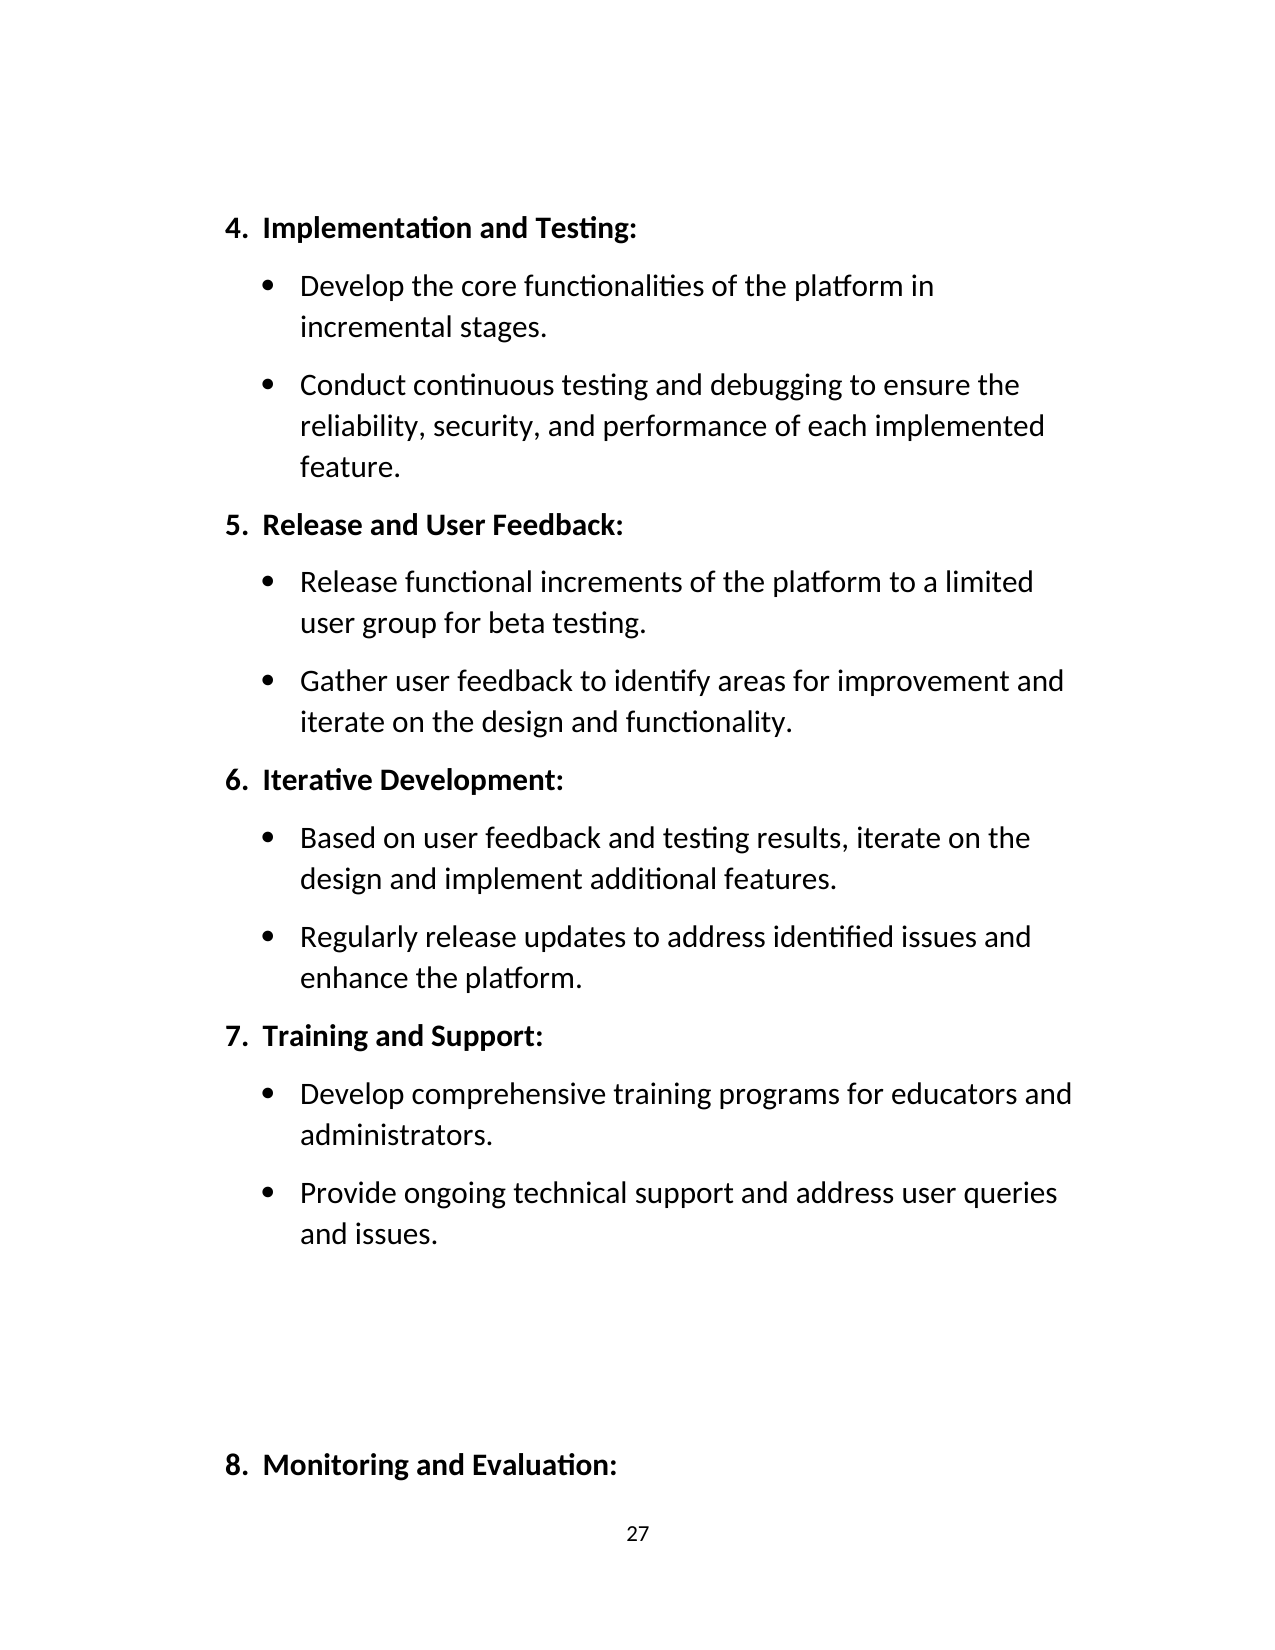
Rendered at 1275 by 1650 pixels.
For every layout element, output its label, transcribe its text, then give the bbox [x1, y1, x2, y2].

list Develop comprehensive training programs for educators and administrators. [262, 1074, 1087, 1153]
list Develop the core functionalities of the platform in incremental stages. [262, 266, 1087, 345]
list Release and User Feedback: [225, 505, 1087, 543]
list Implementation and Testing: [225, 208, 1087, 246]
list Monitoring and Evaluation: [225, 1445, 1087, 1483]
list Iterative Development: [225, 760, 1087, 798]
list Training and Support: [225, 1016, 1087, 1054]
list Gather user feedback to identify areas for improvement and iterate on the design and functionality. [262, 661, 1087, 741]
list Conduct continuous testing and debugging to ensure the reliability, security, and performance of each implemented feature. [262, 364, 1087, 485]
list Release functional increments of the platform to a limited user group for beta testing. [262, 562, 1087, 642]
list Regularly release updates to address identified issues and enhance the platform. [262, 917, 1087, 996]
list Provide ongoing technical support and address user queries and issues. [262, 1173, 1087, 1252]
list Based on user feedback and testing results, iterate on the design and implement additional features. [262, 818, 1087, 897]
